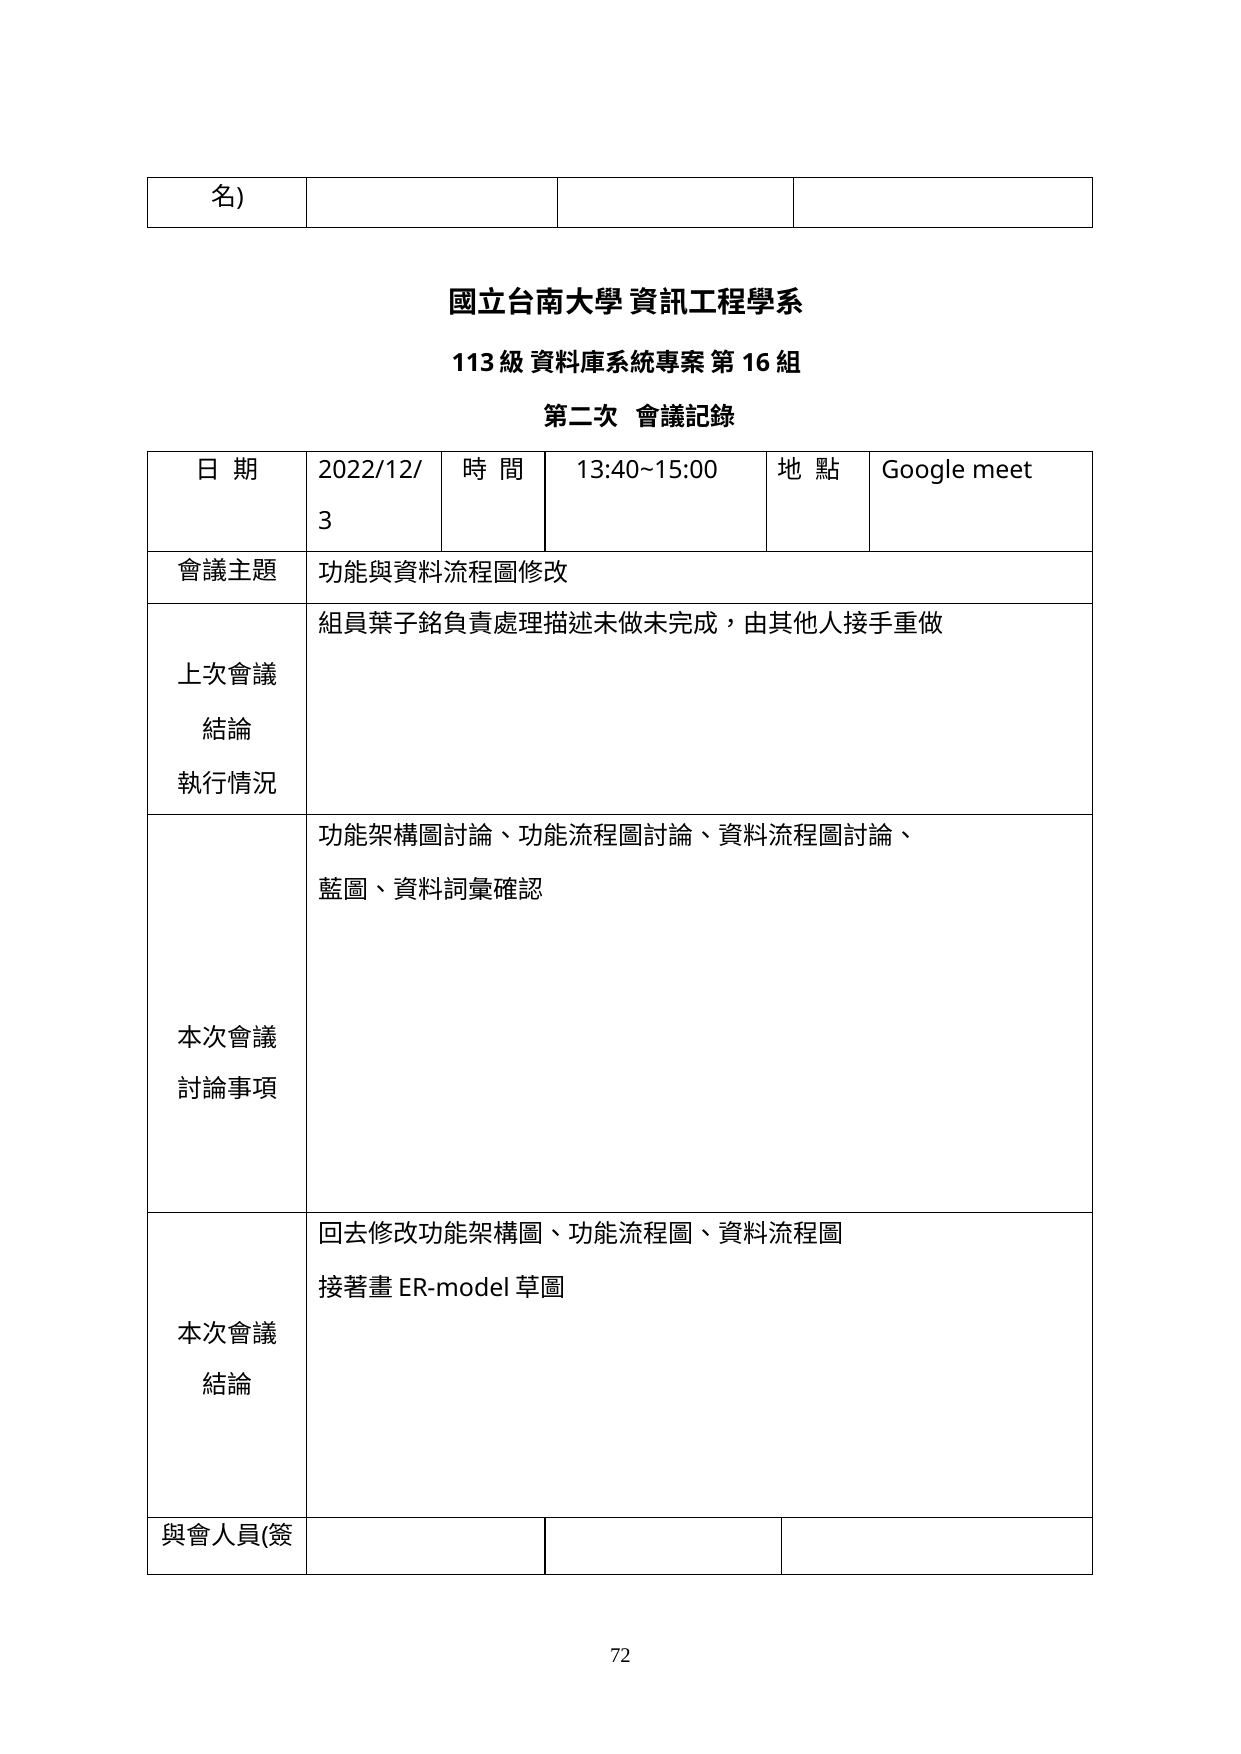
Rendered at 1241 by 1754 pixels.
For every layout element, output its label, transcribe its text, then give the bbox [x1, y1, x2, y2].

table_cell [782, 1518, 1092, 1574]
table_cell 組員葉子銘負責處理描述未做未完成，由其他人接手重做 [307, 604, 1092, 814]
table_cell [558, 178, 793, 227]
table_header Google meet [870, 452, 1092, 551]
table_header 日 期 [148, 452, 306, 551]
table_cell [307, 178, 557, 227]
table_cell 與會人員(簽名) [148, 178, 306, 227]
table_cell [307, 1518, 544, 1574]
table_cell 功能與資料流程圖修改 [307, 552, 1092, 603]
table_cell 本次會議 討論事項 [148, 815, 306, 1212]
table_cell 與會人員(簽名) [148, 1518, 306, 1574]
table_cell 會議主題 [148, 552, 306, 603]
table_cell 本次會議 結論 [148, 1213, 306, 1517]
table_header 時 間 [442, 452, 544, 551]
table_header 地 點 [767, 452, 869, 551]
table_cell [546, 1518, 781, 1574]
table_header 2022/12/3 [307, 452, 441, 551]
table_header 13:40~15:00 [546, 452, 766, 551]
text 國立台南大學 資訊工程學系 [148, 279, 1092, 321]
table_cell 回去修改功能架構圖、功能流程圖、資料流程圖 接著畫ER-model草圖 [307, 1213, 1092, 1517]
table_cell 功能架構圖討論、功能流程圖討論、資料流程圖討論、 藍圖、資料詞彙確認 [307, 815, 1092, 1212]
text 113級 資料庫系統專案 第 16 組 [148, 342, 1092, 378]
table_cell 上次會議 結論 執行情況 [148, 604, 306, 814]
text 第二次 會議記錄 [148, 396, 1092, 433]
table_cell [794, 178, 1092, 227]
